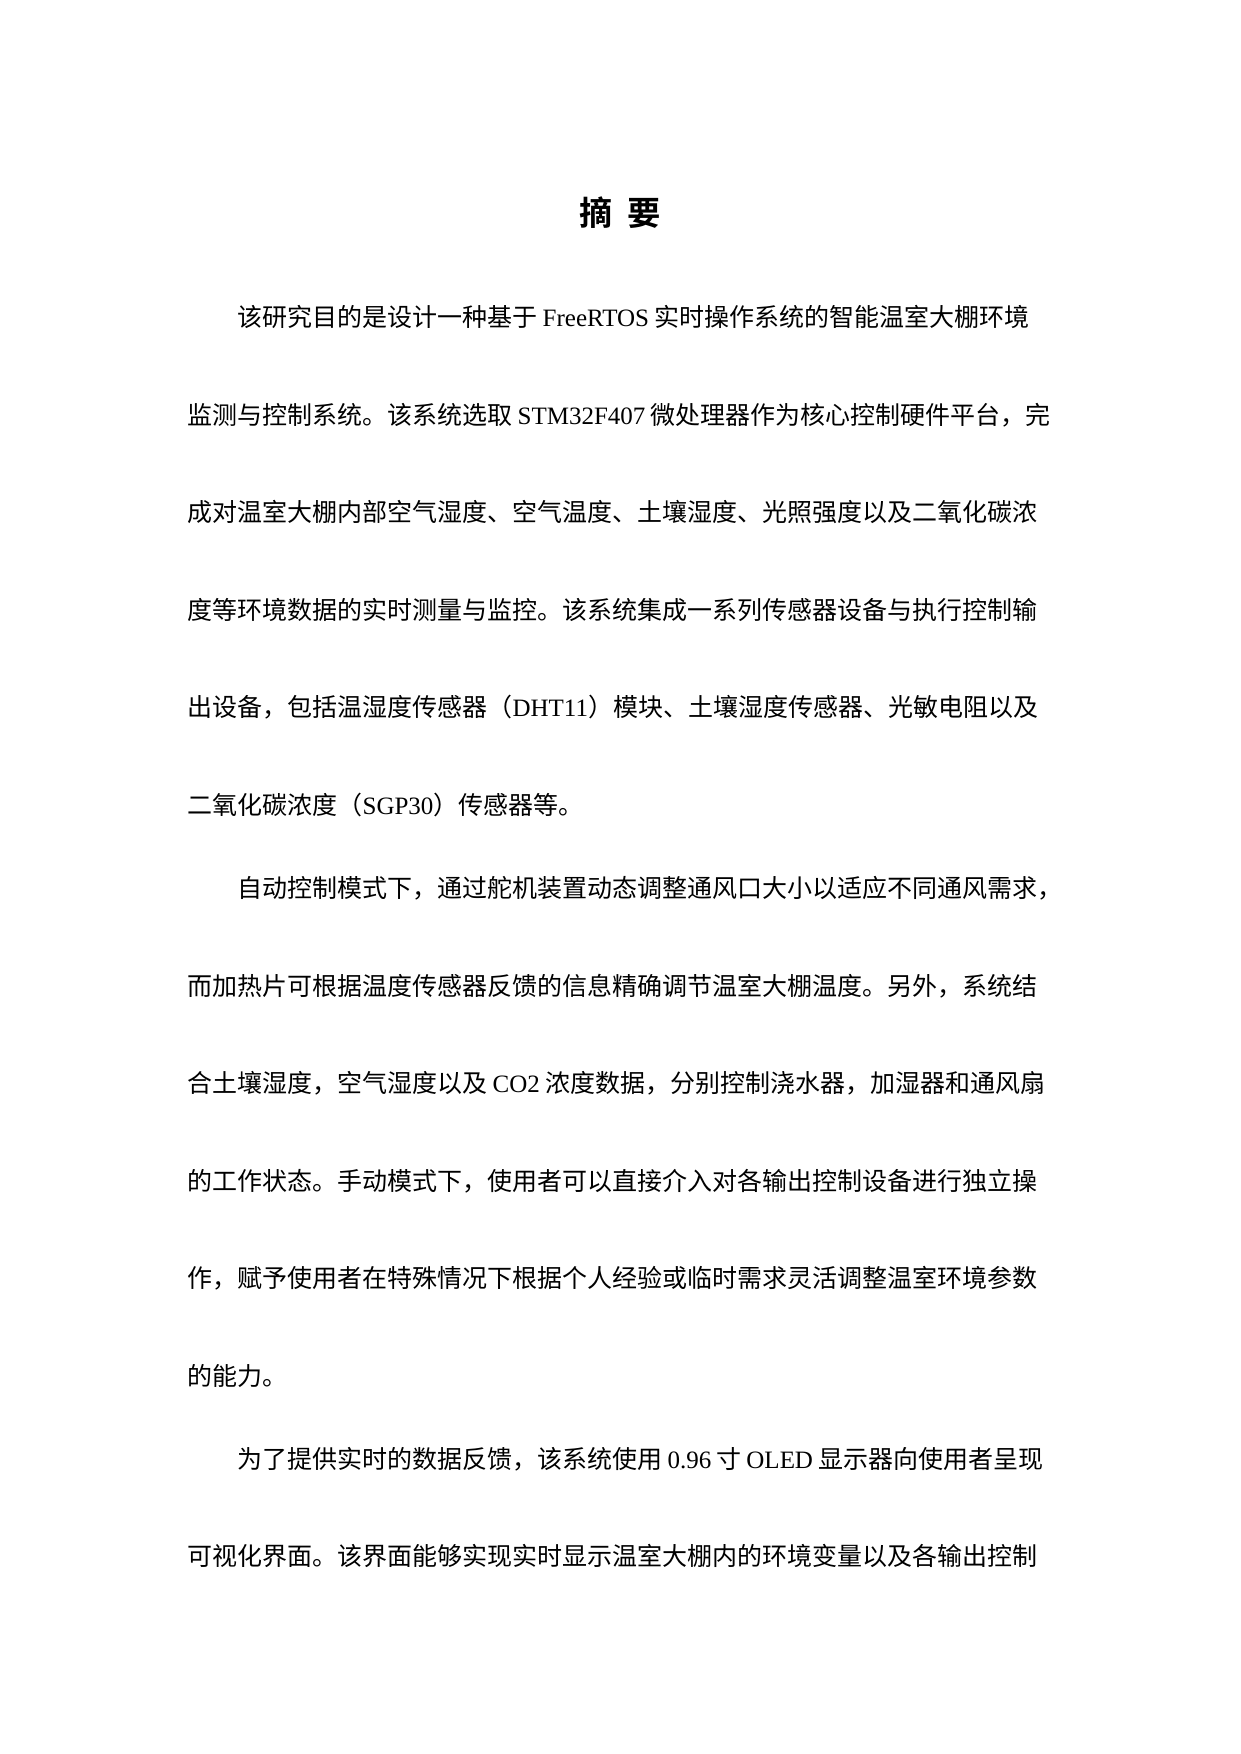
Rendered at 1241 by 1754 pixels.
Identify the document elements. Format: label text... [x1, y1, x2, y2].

text 该研究目的是设计一种基于FreeRTOS实时操作系统的智能温室大棚环境监测与控制系统。该系统选取STM32F407微处理器作为核心控制硬件平台，完成对温室大棚内部空气湿度、空气温度、土壤湿度、光照强度以及二氧化碳浓度等环境数据的实时测量与监控。该系统集成一系列传感器设备与执行控制输出设备，包括温湿度传感器（DHT11）模块、土壤湿度传感器、光敏电阻以及二氧化碳浓度（SGP30）传感器等。 [187, 283, 1053, 836]
text 摘 要 [187, 178, 1053, 243]
text 自动控制模式下，通过舵机装置动态调整通风口大小以适应不同通风需求，而加热片可根据温度传感器反馈的信息精确调节温室大棚温度。另外，系统结合土壤湿度，空气湿度以及CO2浓度数据，分别控制浇水器，加湿器和通风扇的工作状态。手动模式下，使用者可以直接介入对各输出控制设备进行独立操作，赋予使用者在特殊情况下根据个人经验或临时需求灵活调整温室环境参数的能力。 [187, 854, 1053, 1407]
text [187, 1425, 1053, 1587]
